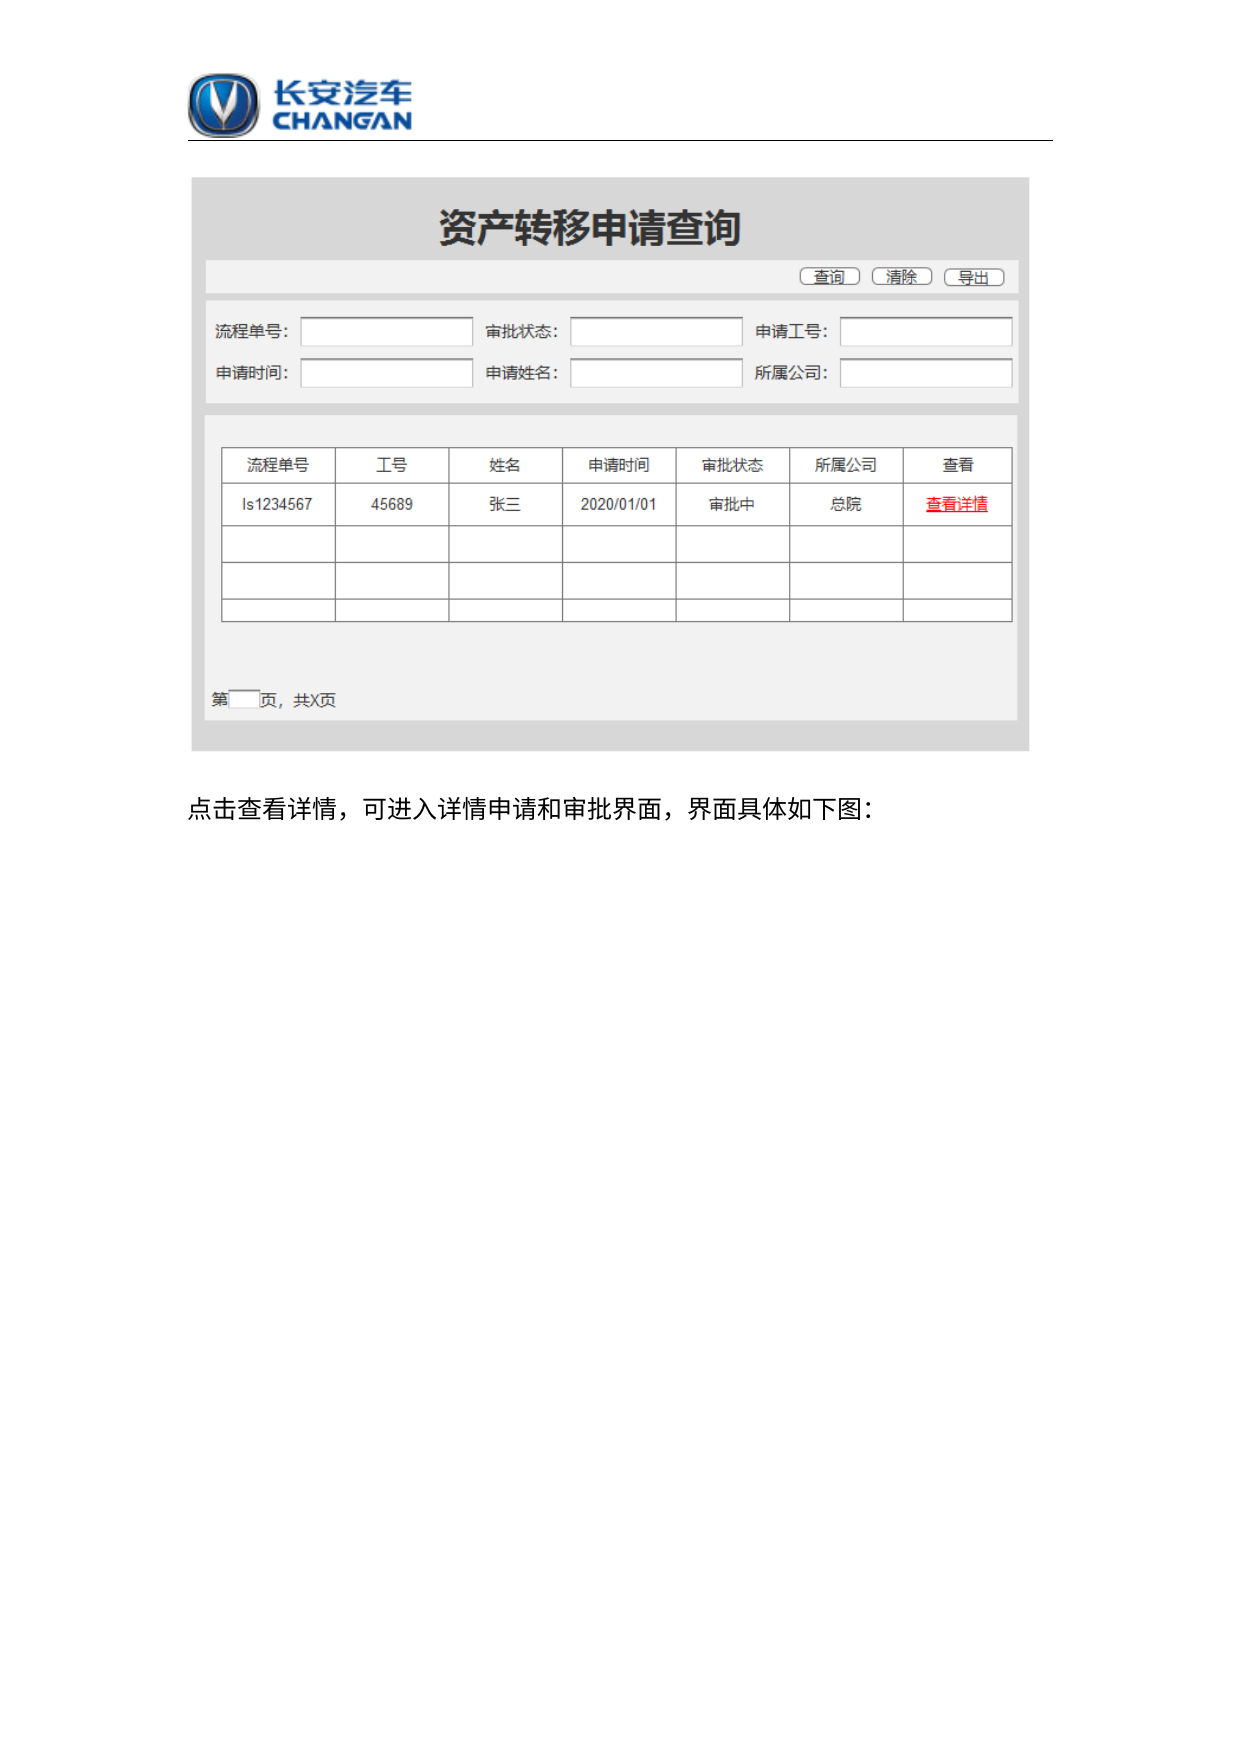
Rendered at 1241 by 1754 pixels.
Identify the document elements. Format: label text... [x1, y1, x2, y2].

text 点击查看详情，可进入详情申请和审批界面，界面具体如下图： [187, 790, 1053, 826]
picture [187, 162, 1053, 769]
picture [187, 73, 432, 138]
